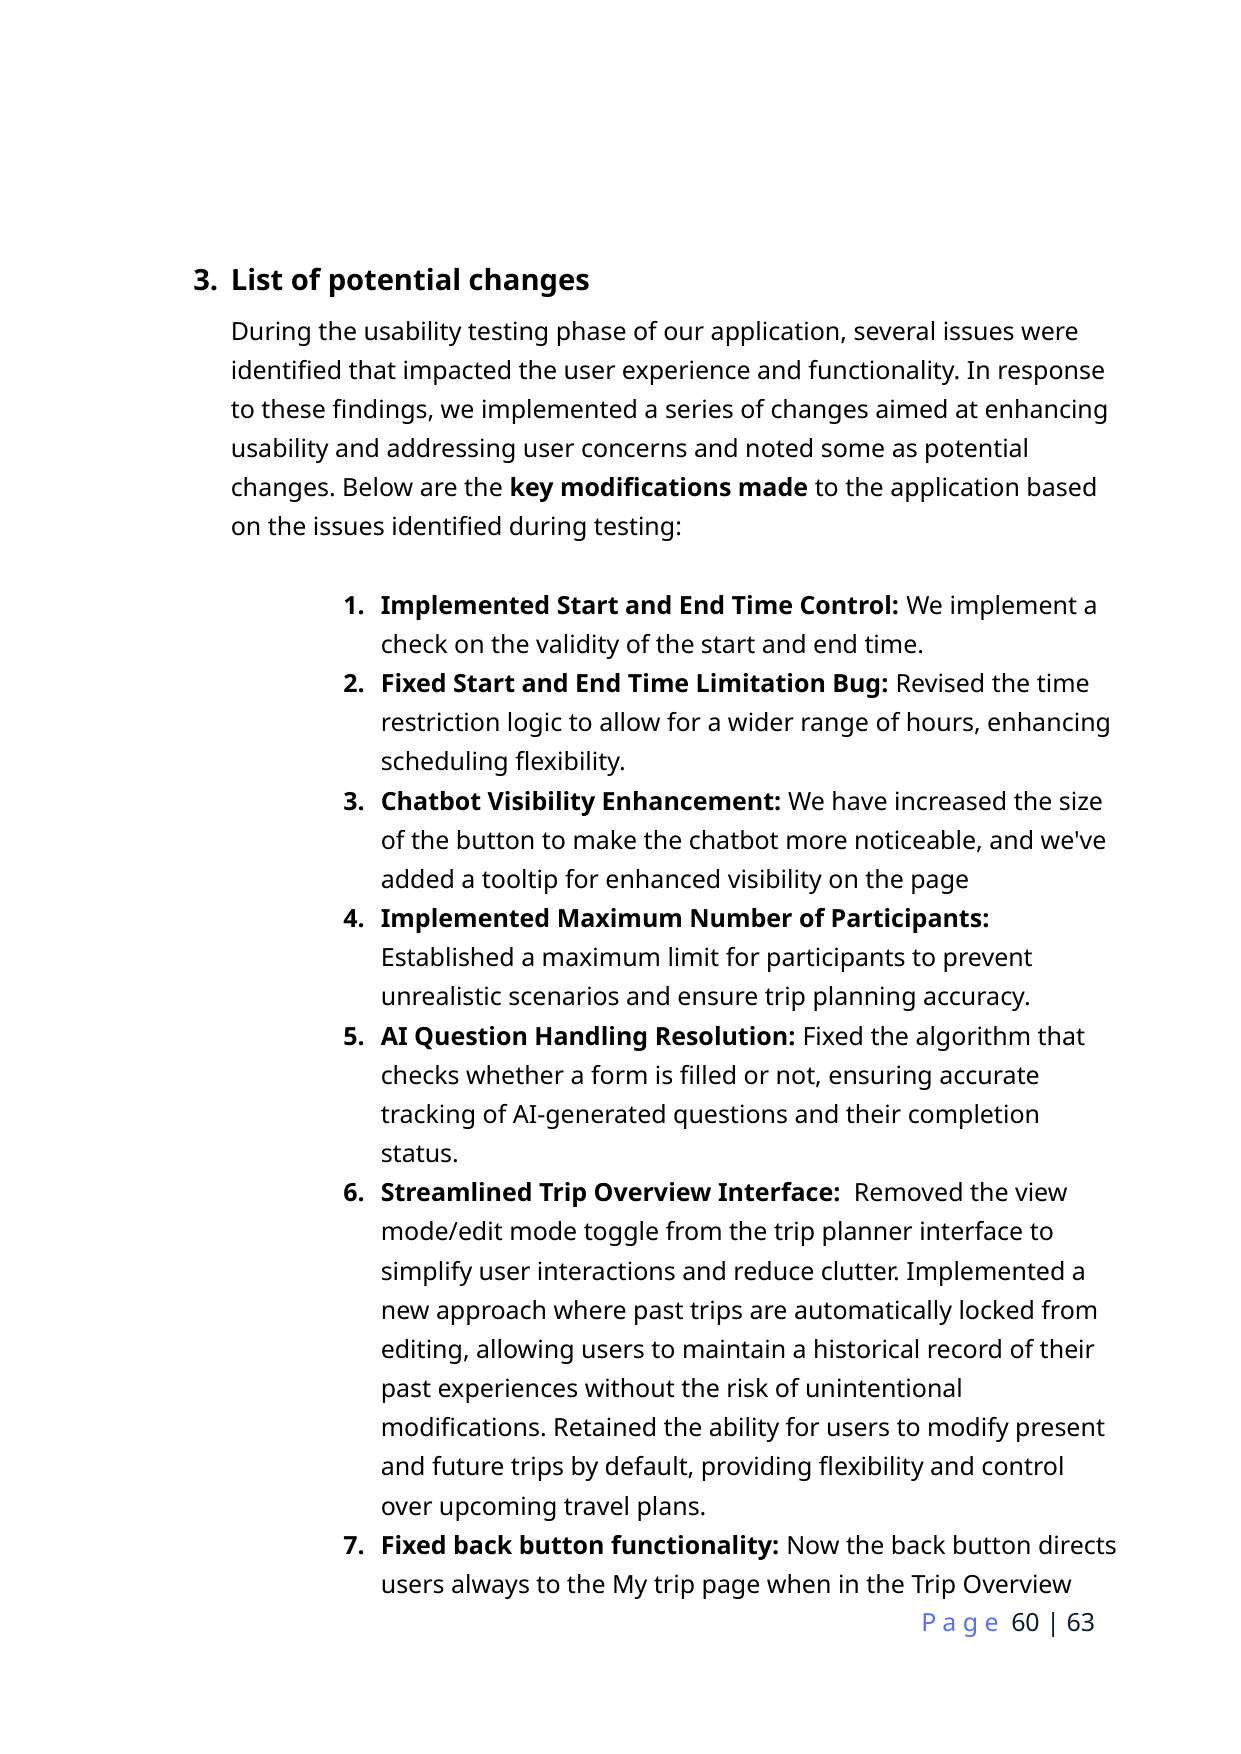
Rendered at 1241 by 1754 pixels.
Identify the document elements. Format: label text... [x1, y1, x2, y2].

list Streamlined Trip Overview Interface: Removed the view mode/edit mode toggle from the trip planner interface to simplify user interactions and reduce clutter. Implemented a new approach where past trips are automatically locked from editing, allowing users to maintain a historical record of their past experiences without the risk of unintentional modifications. Retained the ability for users to modify present and future trips by default, providing flexibility and control over upcoming travel plans. [343, 1175, 1122, 1522]
list During the usability testing phase of our application, several issues were identified that impacted the user experience and functionality. In response to these findings, we implemented a series of changes aimed at enhancing usability and addressing user concerns and noted some as potential changes. Below are the key modifications made to the application based on the issues identified during testing: [231, 313, 1122, 543]
list Fixed Start and End Time Limitation Bug: Revised the time restriction logic to allow for a wider range of hours, enhancing scheduling flexibility. [343, 666, 1122, 778]
list Fixed back button functionality: Now the back button directs users always to the My trip page when in the Trip Overview [343, 1527, 1122, 1601]
subtitle List of potential changes [193, 259, 1122, 299]
list Chatbot Visibility Enhancement: We have increased the size of the button to make the chatbot more noticeable, and we've added a tooltip for enhanced visibility on the page [343, 783, 1122, 896]
list Implemented Maximum Number of Participants: Established a maximum limit for participants to prevent unrealistic scenarios and ensure trip planning accuracy. [343, 901, 1122, 1013]
list Implemented Start and End Time Control: We implement a check on the validity of the start and end time. [343, 587, 1122, 661]
list AI Question Handling Resolution: Fixed the algorithm that checks whether a form is filled or not, ensuring accurate tracking of AI-generated questions and their completion status. [343, 1018, 1122, 1170]
